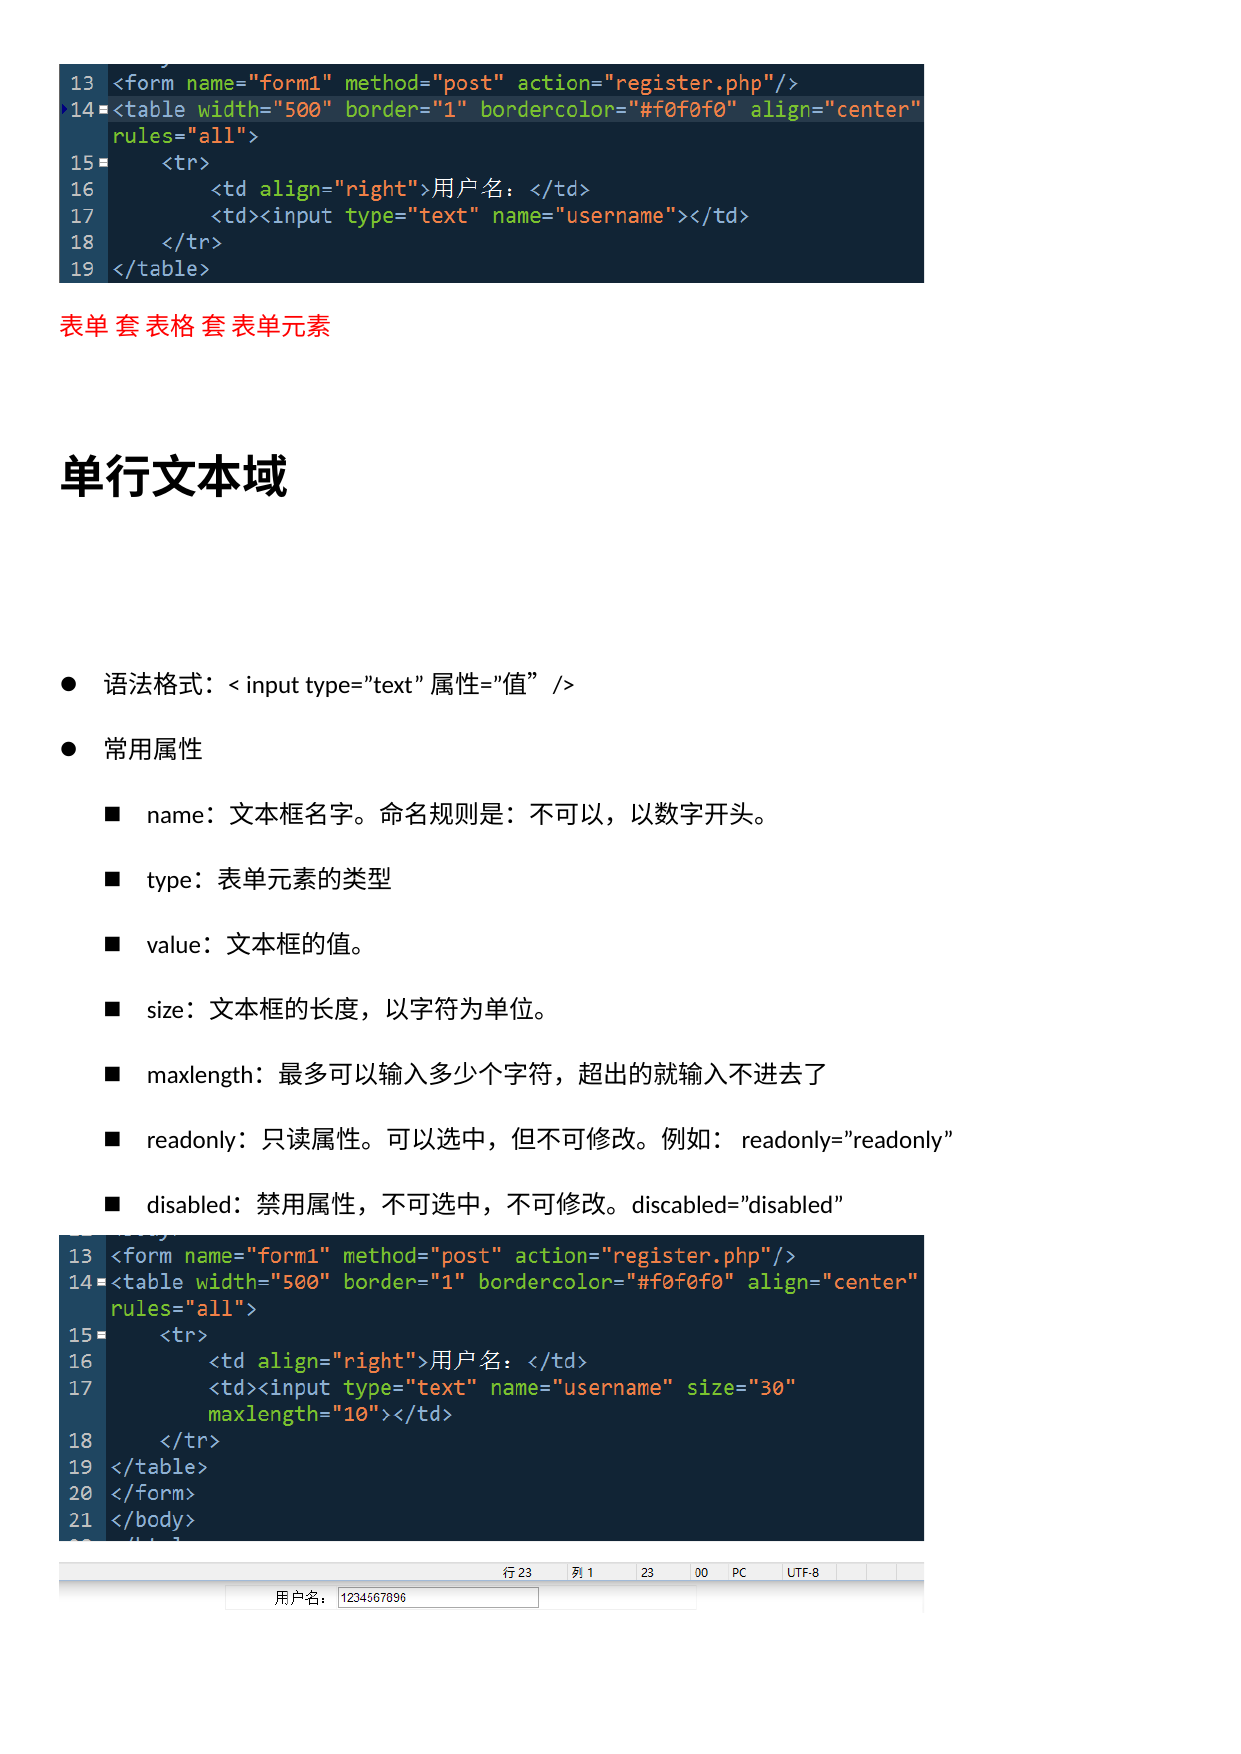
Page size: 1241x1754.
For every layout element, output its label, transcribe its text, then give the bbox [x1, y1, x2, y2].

subtitle 单行文本域 [59, 425, 1181, 522]
list type：表单元素的类型 [103, 845, 1181, 910]
picture [59, 64, 925, 283]
list readonly：只读属性。可以选中，但不可修改。例如： readonly=”readonly” [103, 1105, 1181, 1170]
list maxlength：最多可以输入多少个字符，超出的就输入不进去了 [103, 1040, 1181, 1105]
list size：文本框的长度，以字符为单位。 [103, 975, 1181, 1040]
text 表单 套 表格 套 表单元素 [59, 292, 1181, 357]
list 常用属性 [59, 715, 1181, 780]
list disabled：禁用属性，不可选中，不可修改。discabled=”disabled” [103, 1170, 1181, 1235]
list 语法格式：< input type=”text” 属性=”值”/> [59, 650, 1181, 715]
list value：文本框的值。 [103, 910, 1181, 975]
list name：文本框名字。命名规则是：不可以，以数字开头。 [103, 780, 1181, 845]
picture [59, 1235, 925, 1613]
